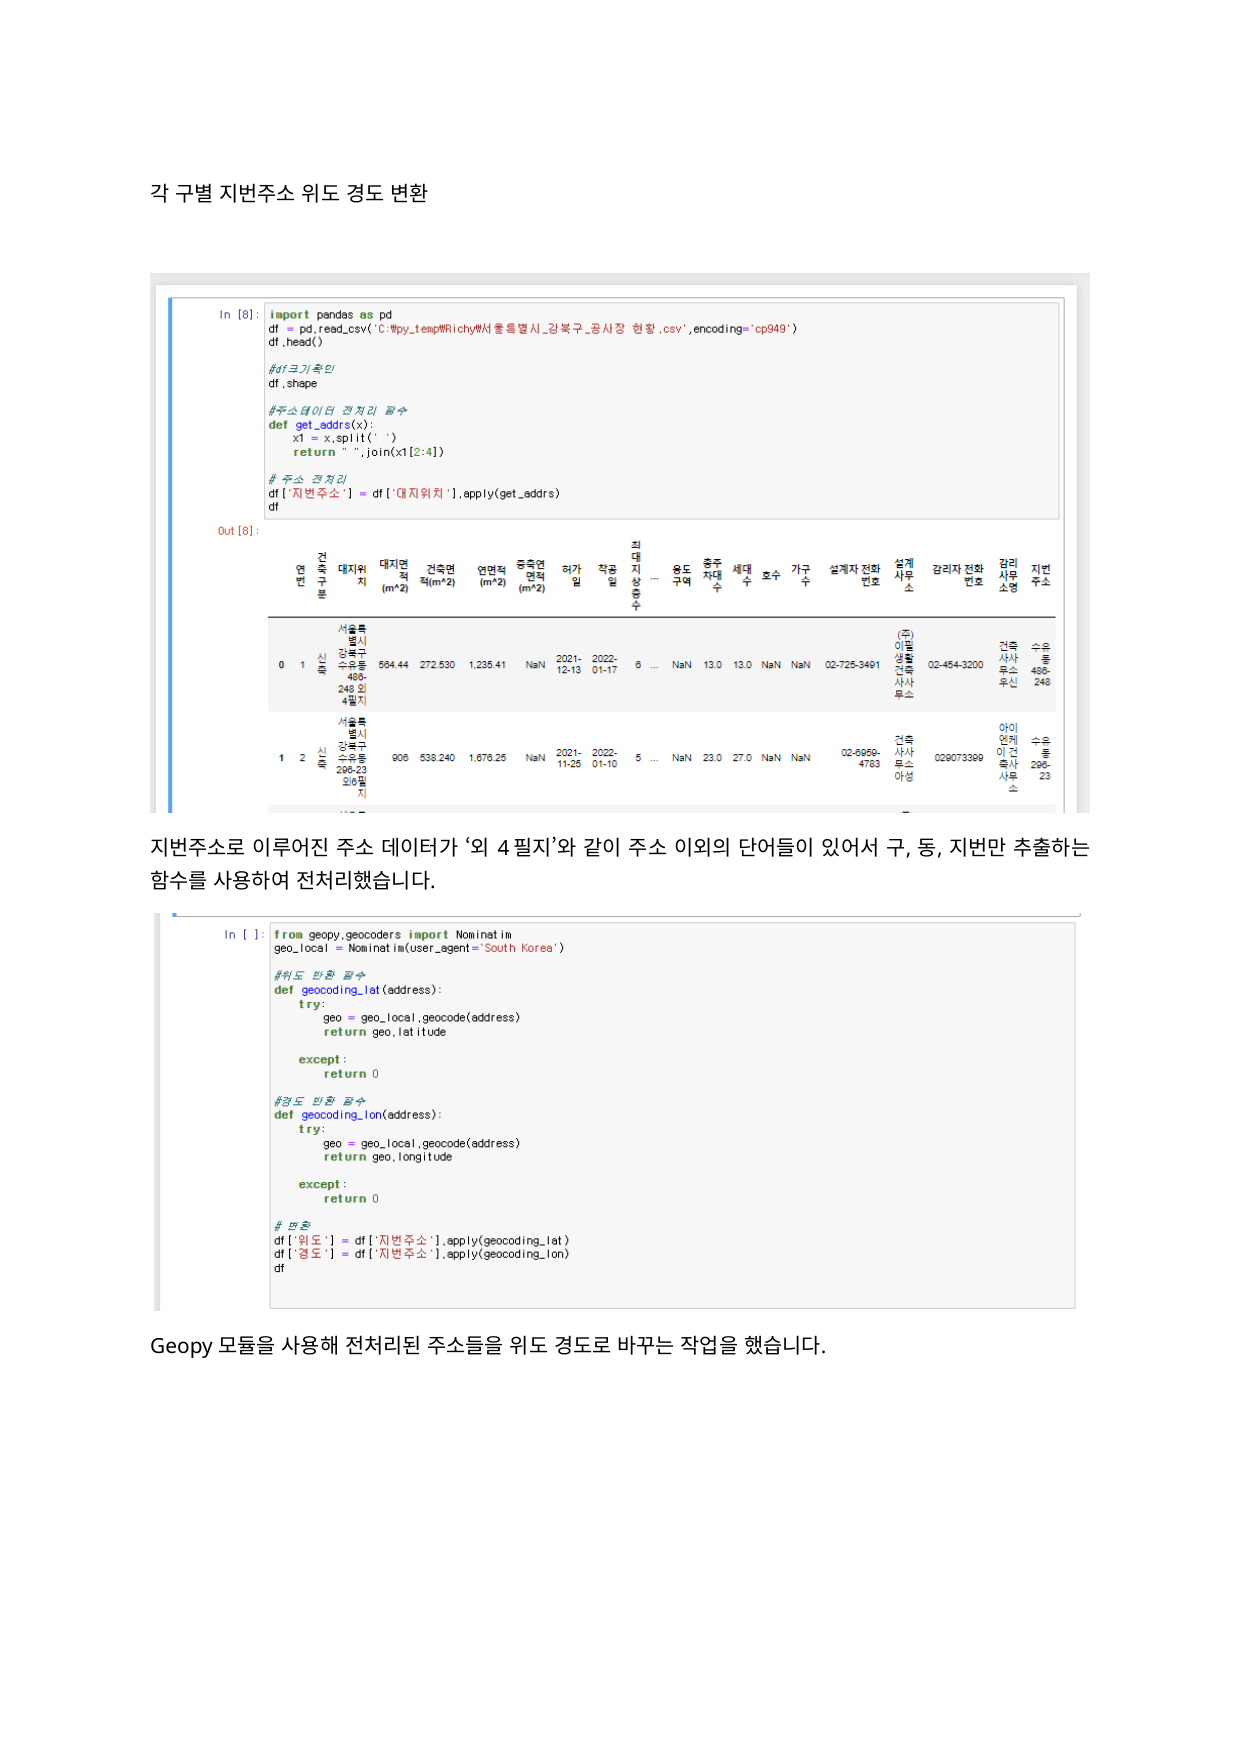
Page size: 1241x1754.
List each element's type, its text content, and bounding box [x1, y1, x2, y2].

picture [154, 913, 1093, 1311]
text 각 구별 지번주소 위도 경도 변환 [150, 177, 1090, 207]
picture [150, 273, 1091, 813]
text Geopy 모듈을 사용해 전처리된 주소들을 위도 경도로 바꾸는 작업을 했습니다. [150, 1330, 1090, 1360]
text 지번주소로 이루어진 주소 데이터가 ‘외 4필지’와 같이 주소 이외의 단어들이 있어서 구, 동, 지번만 추출하는 함수를 사용하여 전처리했습니다. [150, 832, 1090, 895]
